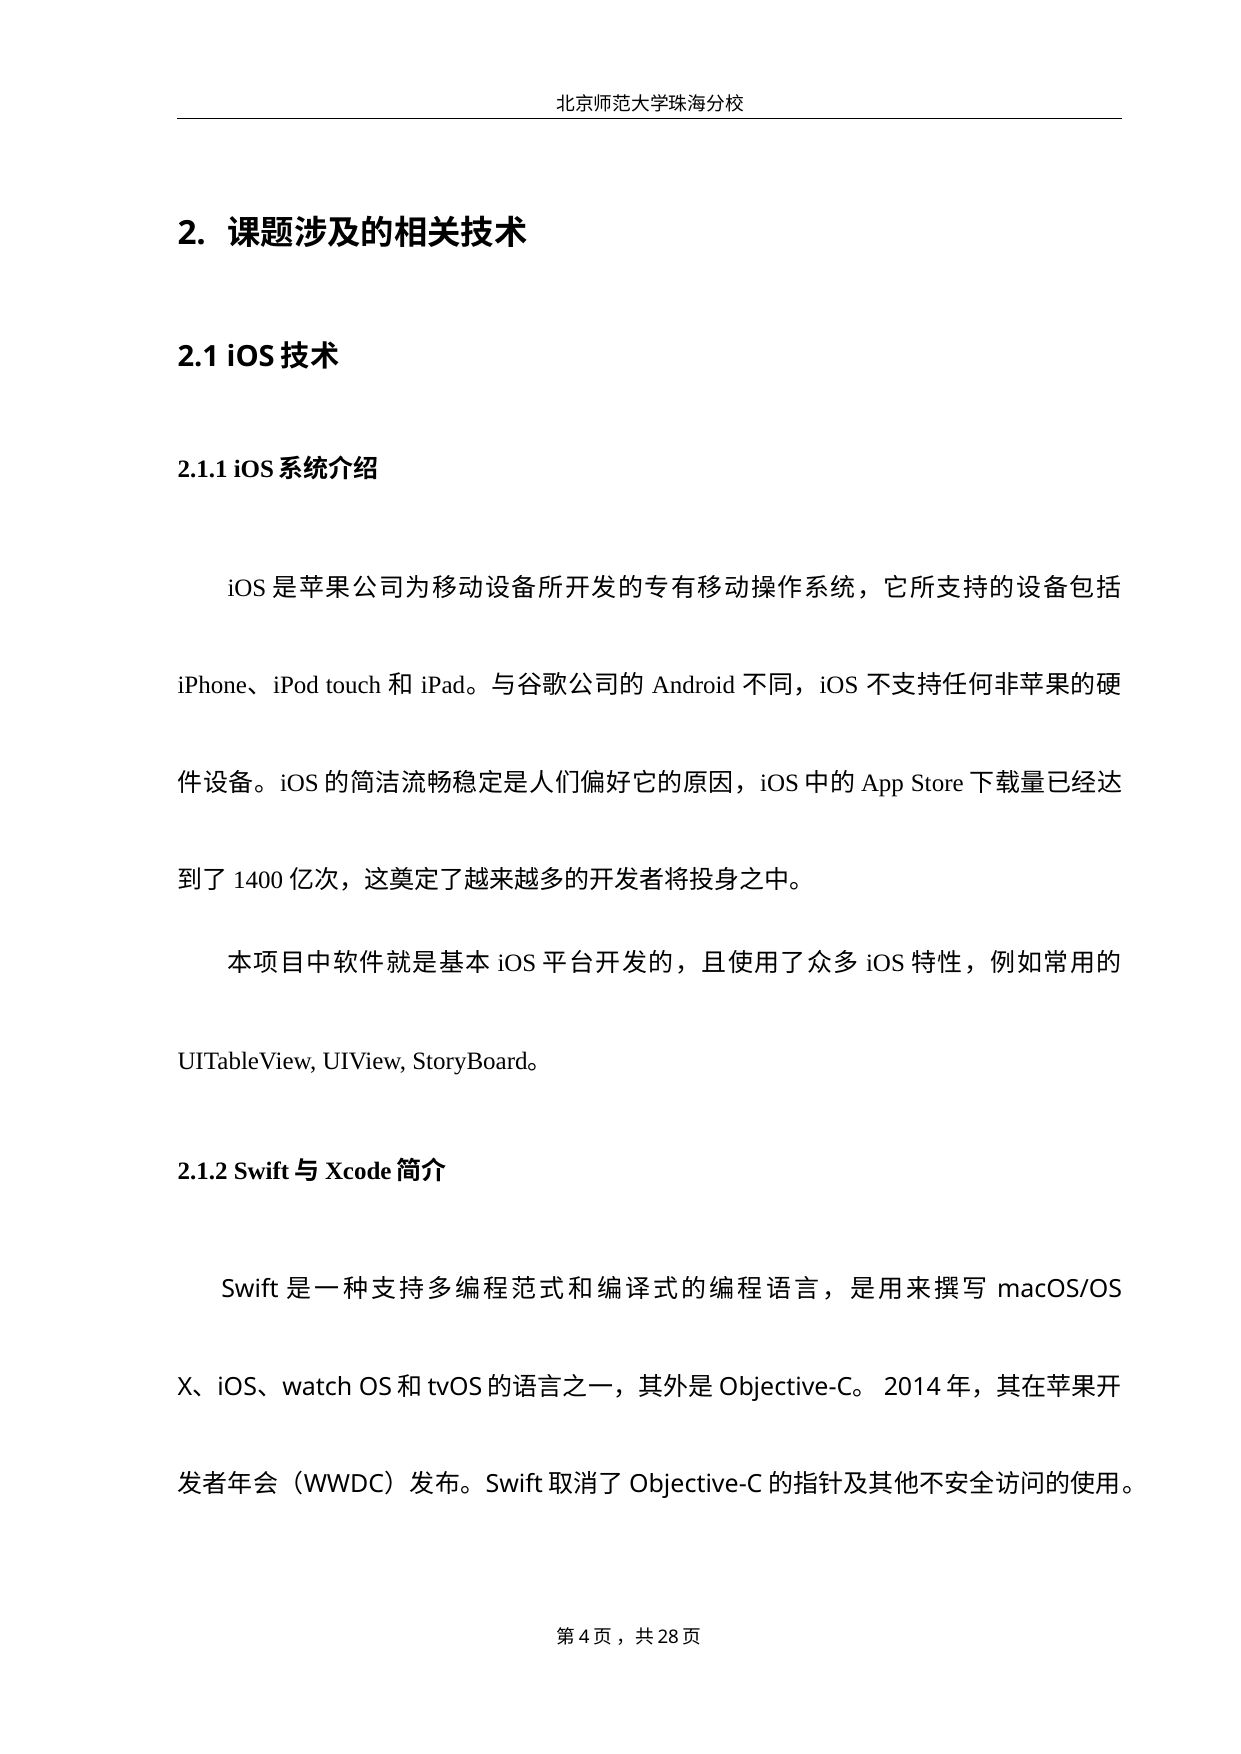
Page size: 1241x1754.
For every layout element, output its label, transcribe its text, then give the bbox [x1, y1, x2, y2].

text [177, 1254, 1122, 1514]
subtitle 2.1 iOS技术 [177, 321, 1122, 386]
subtitle 课题涉及的相关技术 [177, 197, 1122, 262]
text 本项目中软件就是基本iOS平台开发的，且使用了众多iOS特性，例如常用的UITableView, UIView, StoryBoard。 [177, 928, 1122, 1091]
subtitle 2.1.2 Swift与 Xcode简介 [177, 1136, 1122, 1201]
text iOS是苹果公司为移动设备所开发的专有移动操作系统，它所支持的设备包括 iPhone、iPod touch 和 iPad。与谷歌公司的 Android 不同，iOS 不支持任何非苹果的硬件设备。iOS的简洁流畅稳定是人们偏好它的原因，iOS中的App Store下载量已经达到了 1400 亿次，这奠定了越来越多的开发者将投身之中。 [177, 553, 1122, 910]
subtitle 2.1.1 iOS系统介绍 [177, 434, 1122, 499]
